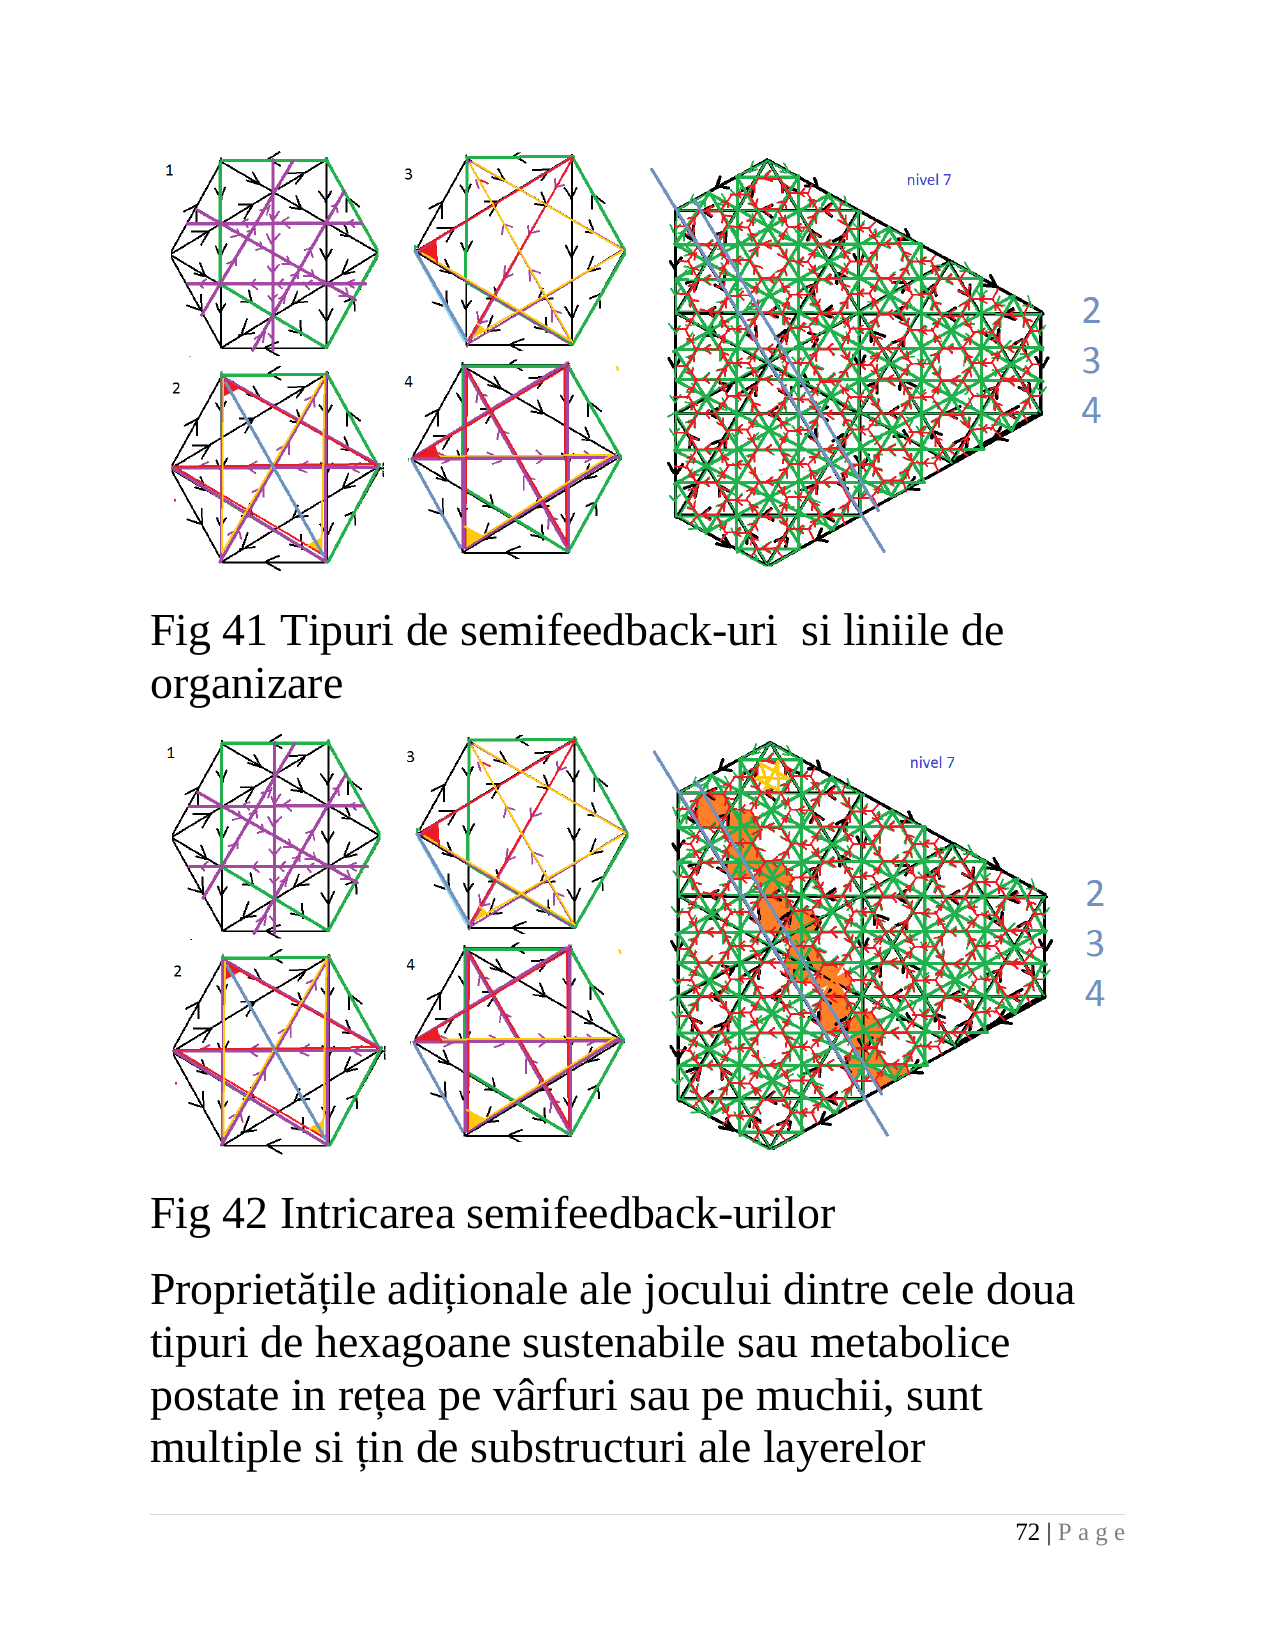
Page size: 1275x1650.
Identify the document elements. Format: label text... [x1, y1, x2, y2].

text Proprietățile adiționale ale jocului dintre cele doua tipuri de hexagoane sustenabile sau metabolice postate in rețea pe vârfuri sau pe muchii, sunt multiple si țin de substructuri ale layerelor [150, 1262, 1125, 1473]
picture [150, 731, 1125, 1163]
picture [150, 150, 1125, 579]
text Fig 41 Tipuri de semifeedback-uri si liniile de organizare [150, 602, 1125, 708]
text Fig 42 Intricarea semifeedback-urilor [150, 1186, 1125, 1238]
